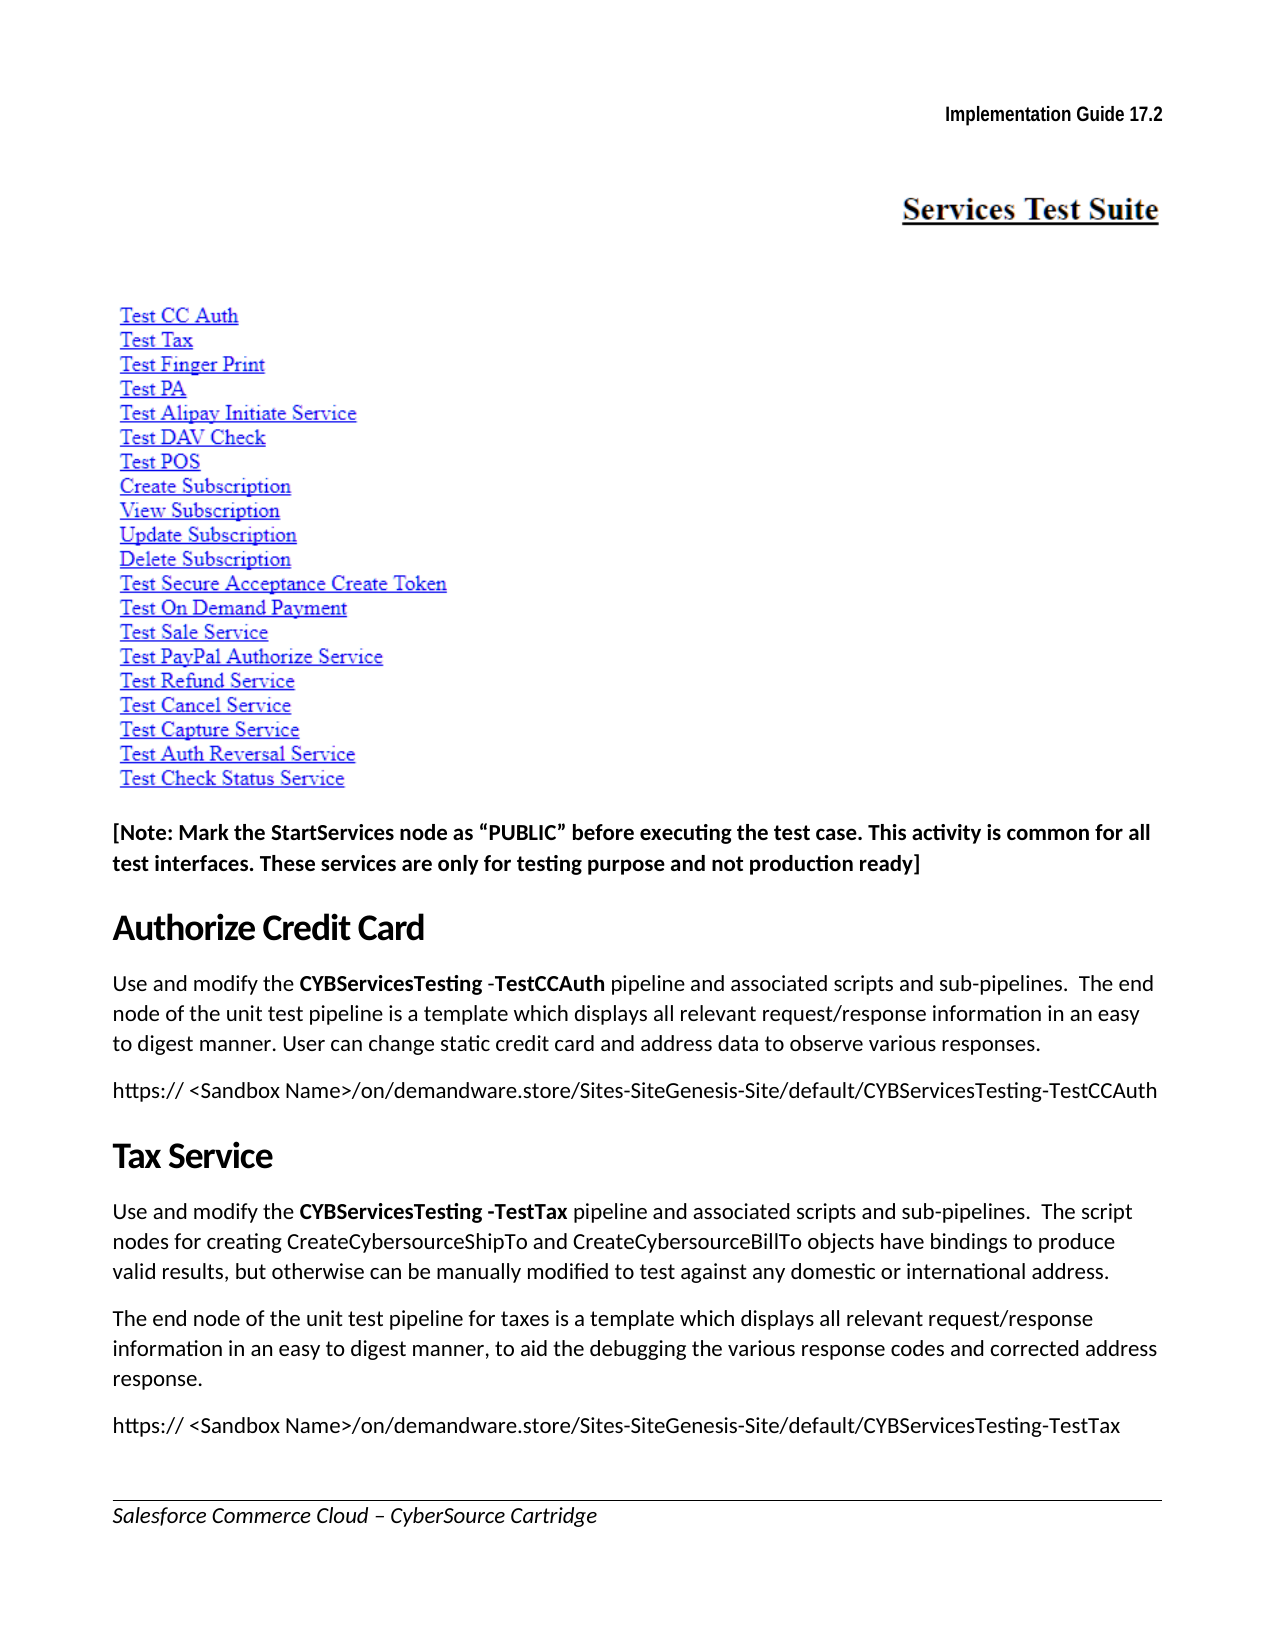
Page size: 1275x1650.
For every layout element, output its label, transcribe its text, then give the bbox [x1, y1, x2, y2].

text Use and modify the CYBServicesTesting -TestCCAuth pipeline and associated scripts and sub-pipelines. The end node of the unit test pipeline is a template which displays all relevant request/response information in an easy to digest manner. User can change static credit card and address data to observe various responses. [112, 969, 1162, 1057]
picture [112, 187, 1163, 800]
subtitle Tax Service [112, 1132, 1162, 1177]
text https:// <Sandbox Name>/on/demandware.store/Sites-SiteGenesis-Site/default/CYBServicesTesting-TestCCAuth [112, 1076, 1162, 1104]
text The end node of the unit test pipeline for taxes is a template which displays all relevant request/response information in an easy to digest manner, to aid the debugging the various response codes and corrected address response. [112, 1304, 1162, 1392]
text https:// <Sandbox Name>/on/demandware.store/Sites-SiteGenesis-Site/default/CYBServicesTesting-TestTax [112, 1411, 1162, 1439]
subtitle Authorize Credit Card [112, 904, 1162, 950]
text Use and modify the CYBServicesTesting -TestTax pipeline and associated scripts and sub-pipelines. The script nodes for creating CreateCybersourceShipTo and CreateCybersourceBillTo objects have bindings to produce valid results, but otherwise can be manually modified to test against any domestic or international address. [112, 1197, 1162, 1285]
text [Note: Mark the StartServices node as “PUBLIC” before executing the test case. This activity is common for all test interfaces. These services are only for testing purpose and not production ready] [112, 818, 1162, 877]
